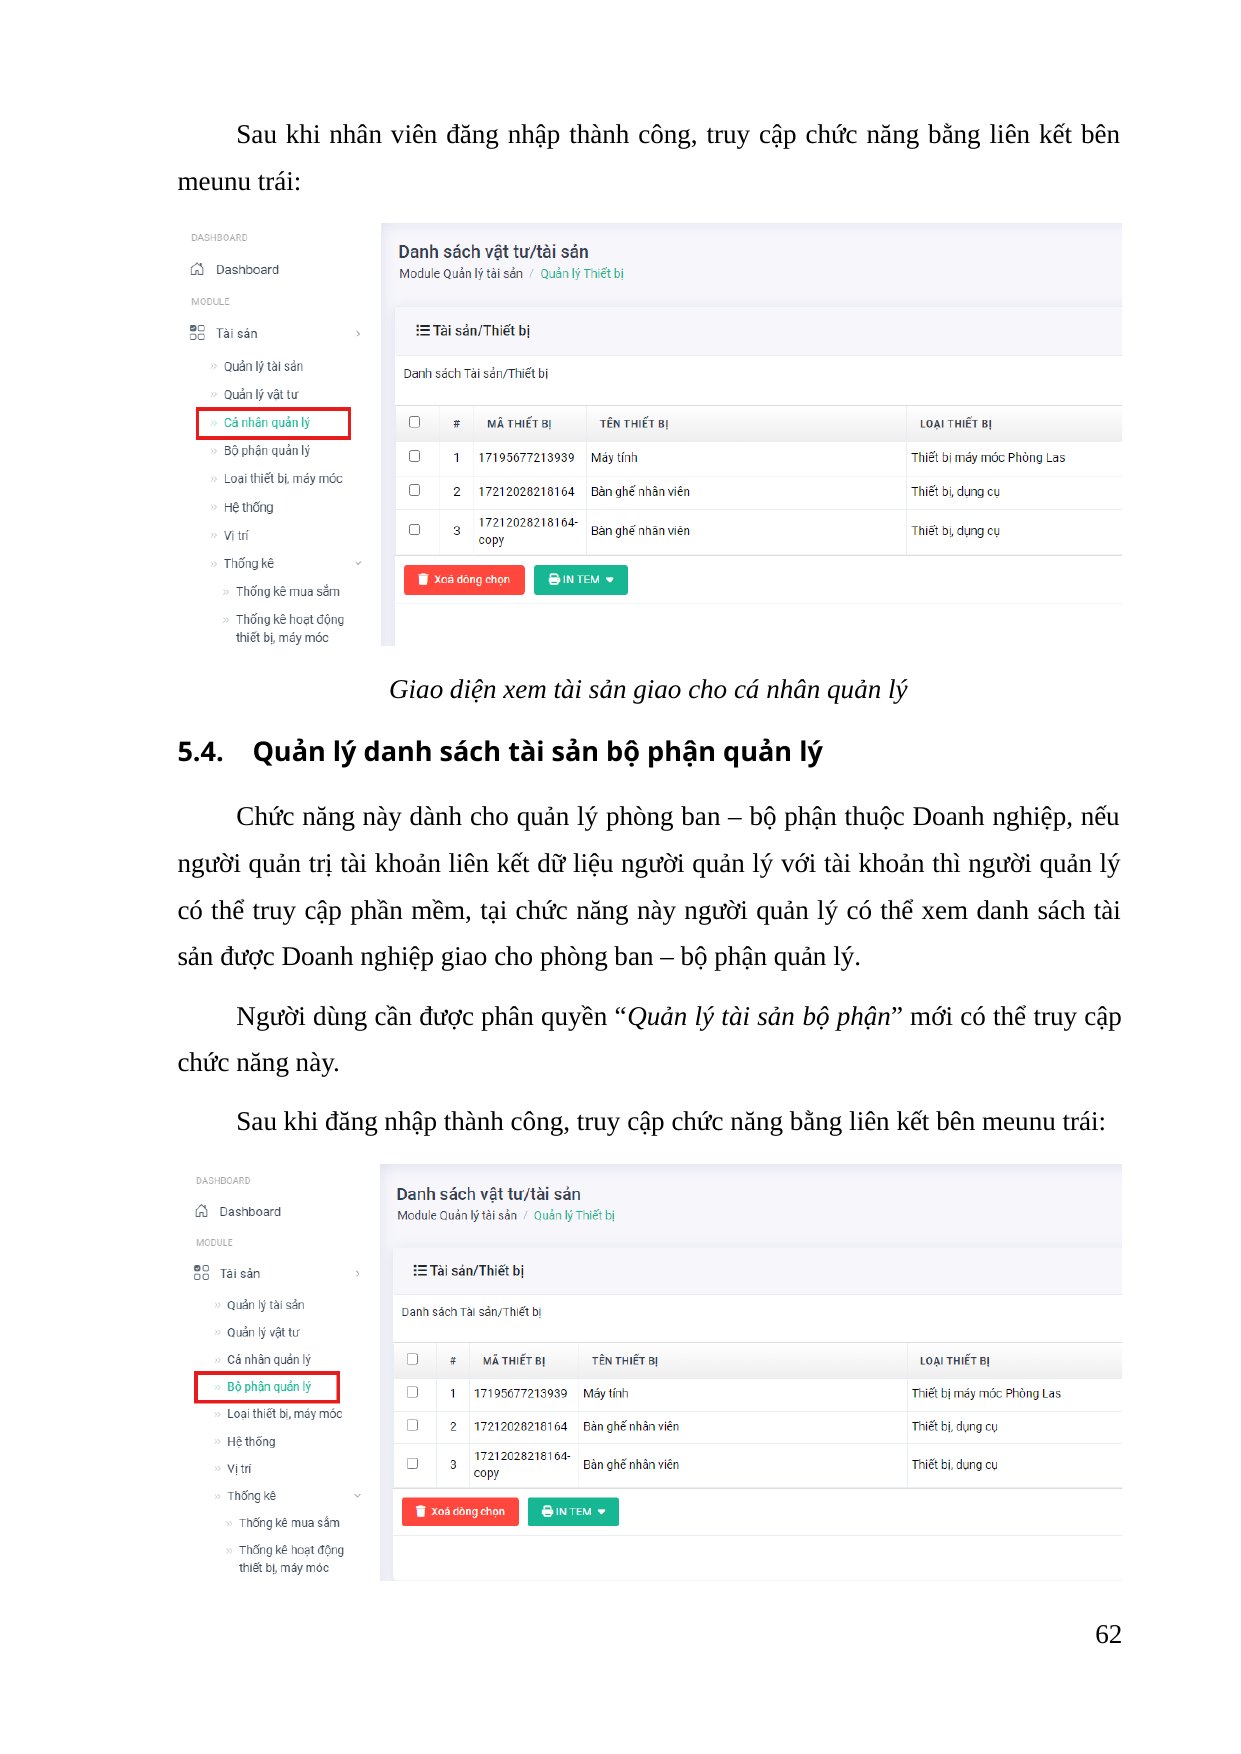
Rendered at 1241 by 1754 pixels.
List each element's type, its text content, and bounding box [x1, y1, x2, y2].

text Chức năng này dành cho quản lý phòng ban – bộ phận thuộc Doanh nghiệp, nếu người quản trị tài khoản liên kết dữ liệu người quản lý với tài khoản thì người quản lý có thể truy cập phần mềm, tại chức năng này người quản lý có thể xem danh sách tài sản được Doanh nghiệp giao cho phòng ban – bộ phận quản lý. [177, 800, 1122, 972]
text Giao diện xem tài sản giao cho cá nhân quản lý [177, 673, 1122, 704]
text Sau khi đăng nhập thành công, truy cập chức năng bằng liên kết bên meunu trái: [177, 1105, 1122, 1137]
subtitle Quản lý danh sách tài sản bộ phận quản lý [177, 733, 1122, 769]
picture [177, 1164, 1123, 1581]
picture [177, 223, 1123, 646]
text Sau khi nhân viên đăng nhập thành công, truy cập chức năng bằng liên kết bên meunu trái: [177, 118, 1122, 196]
text Người dùng cần được phân quyền “Quản lý tài sản bộ phận” mới có thể truy cập chức năng này. [177, 999, 1122, 1077]
